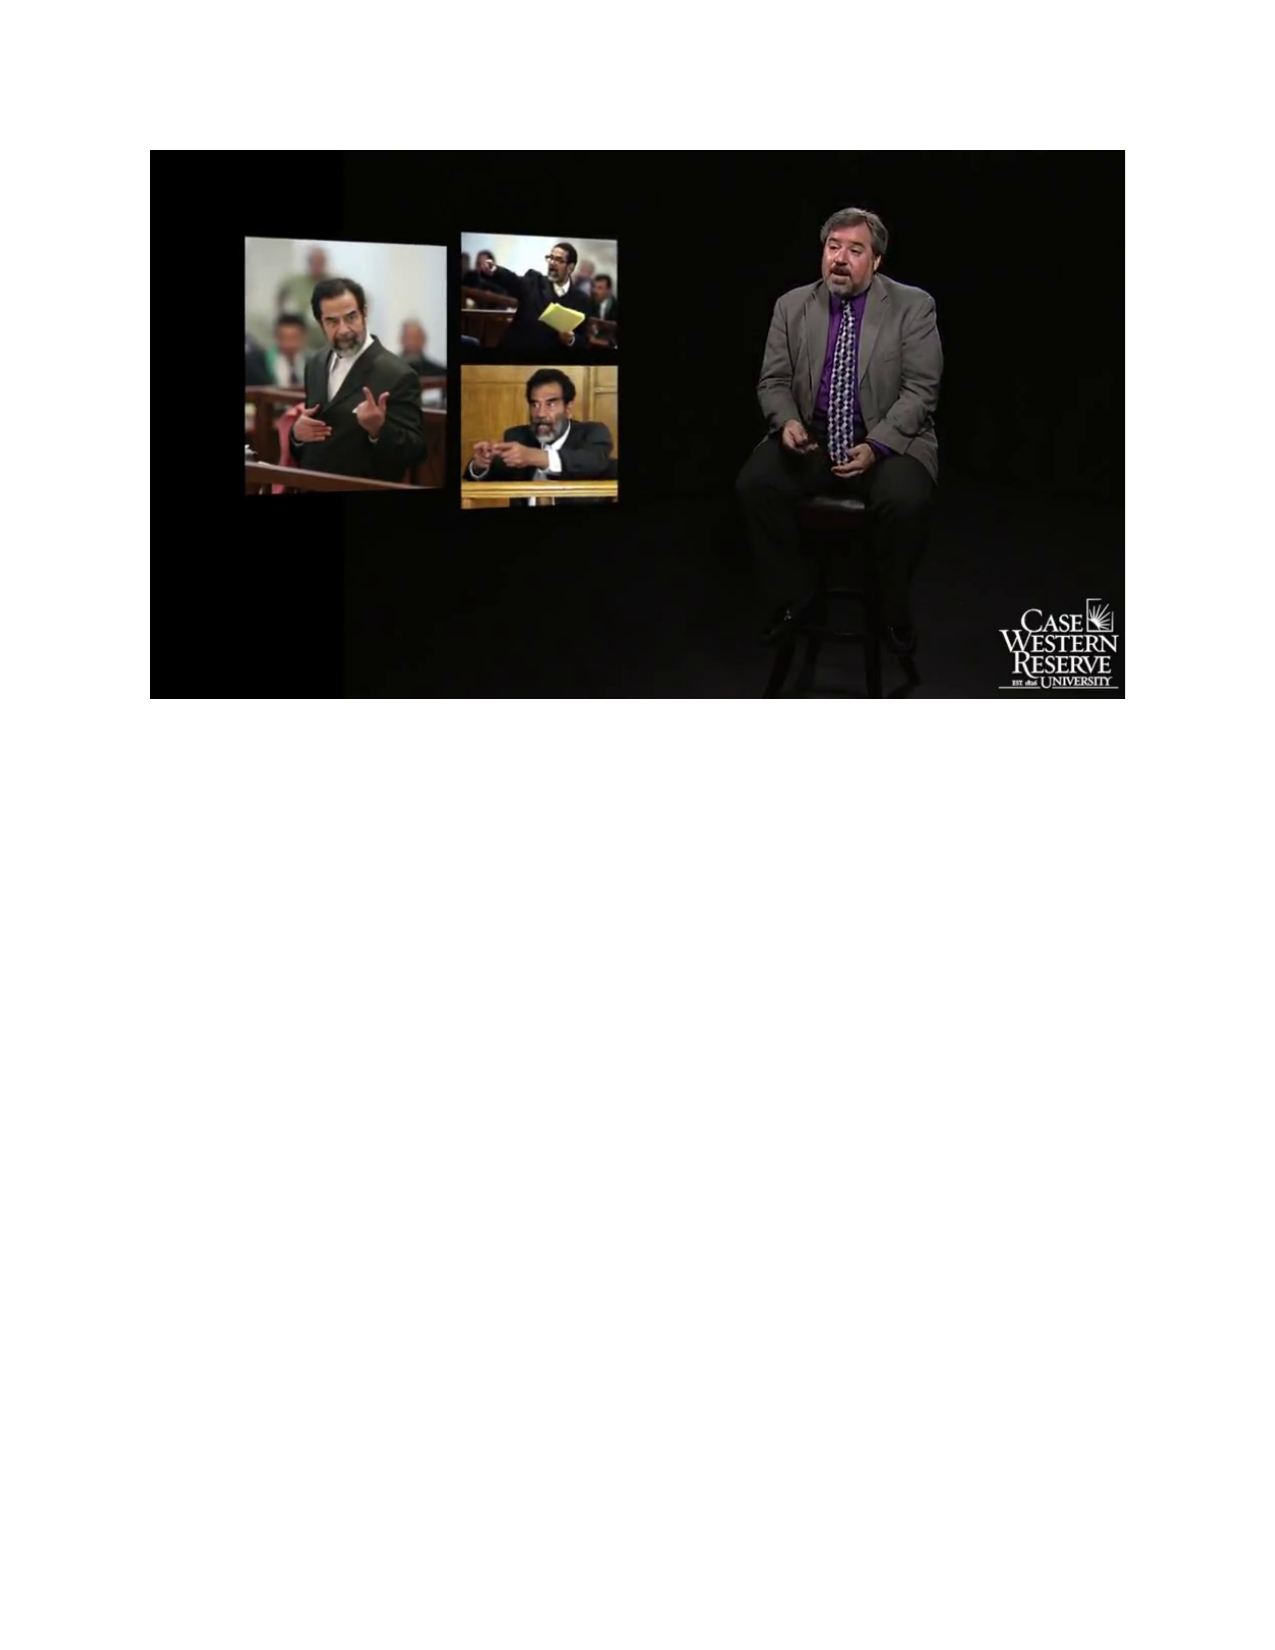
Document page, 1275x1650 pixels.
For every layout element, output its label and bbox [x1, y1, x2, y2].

picture [150, 150, 1125, 699]
